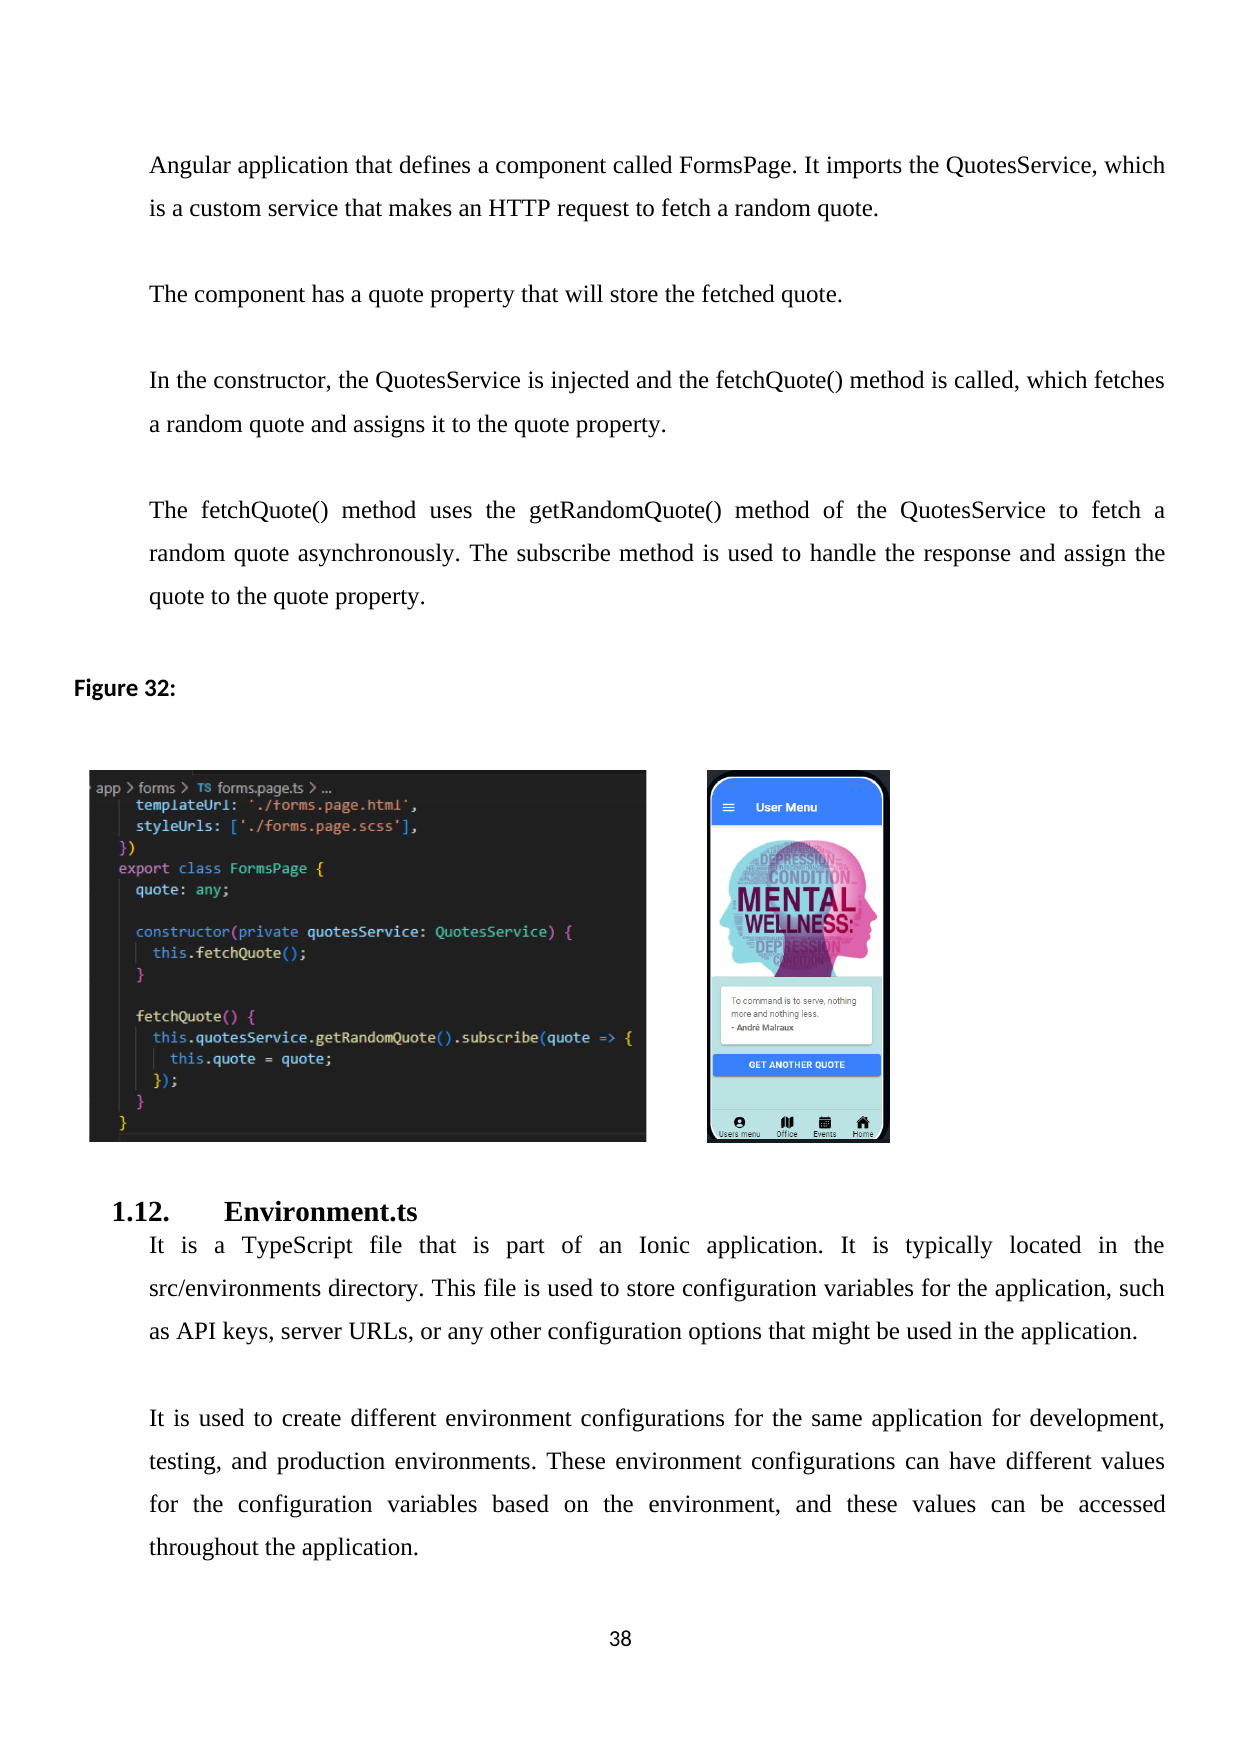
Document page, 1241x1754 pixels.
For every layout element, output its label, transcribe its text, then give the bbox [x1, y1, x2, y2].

picture [89, 770, 647, 1142]
list Environment.ts [111, 1194, 1166, 1227]
text Figure 32: [74, 672, 1166, 703]
list In the constructor, the QuotesService is injected and the fetchQuote() method is called, which fetches a random quote and assigns it to the quote property. [149, 366, 1166, 437]
picture [707, 770, 890, 1143]
list The component has a quote property that will store the fetched quote. [149, 279, 1166, 308]
list It is a TypeScript file that is part of an Ionic application. It is typically located in the src/environments directory. This file is used to store configuration variables for the application, such as API keys, server URLs, or any other configuration options that might be used in the application. [149, 1230, 1166, 1345]
list It is used to create different environment configurations for the same application for development, testing, and production environments. These environment configurations can have different values for the configuration variables based on the environment, and these values can be accessed throughout the application. [149, 1403, 1166, 1561]
list The fetchQuote() method uses the getRandomQuote() method of the QuotesService to fetch a random quote asynchronously. The subscribe method is used to handle the response and assign the quote to the quote property. [149, 495, 1166, 610]
